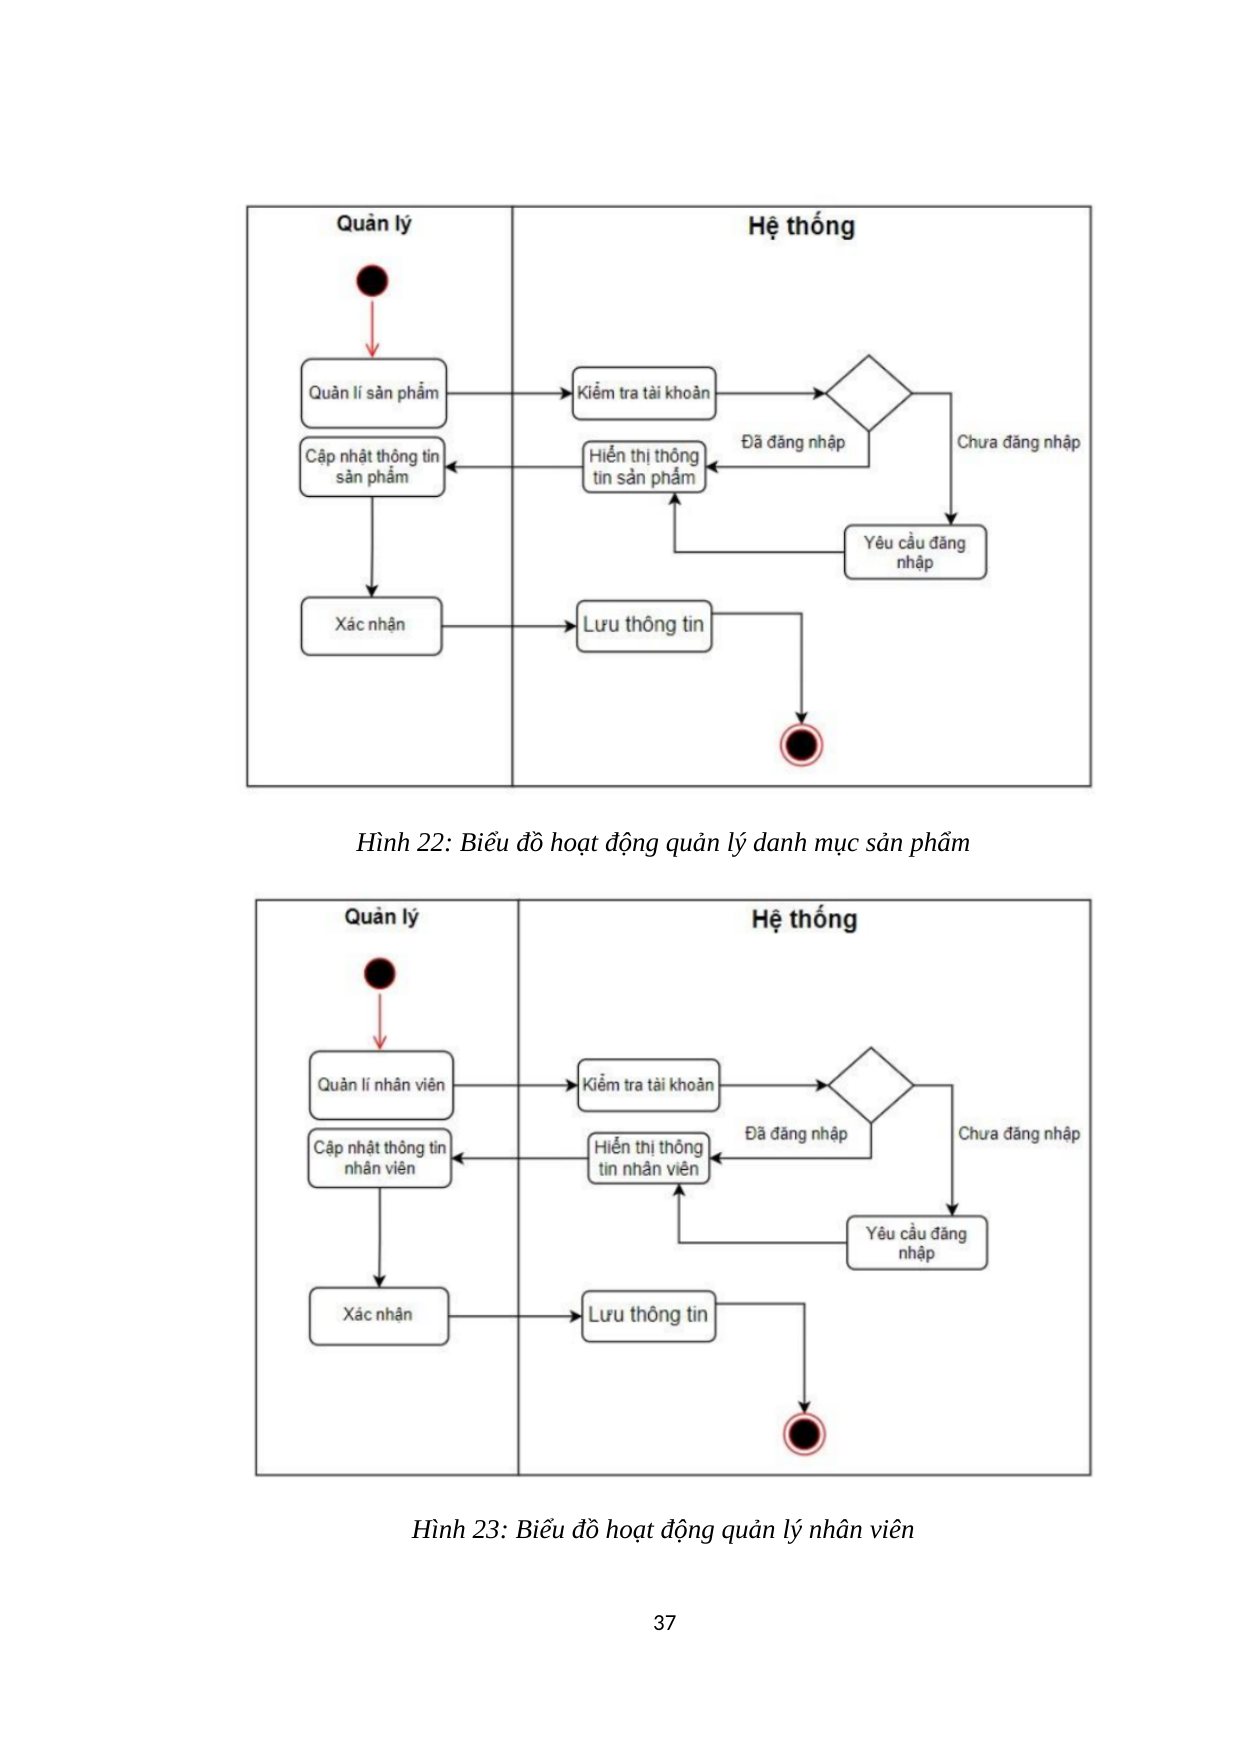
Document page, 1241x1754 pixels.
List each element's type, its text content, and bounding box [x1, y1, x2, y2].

text Hình 23: Biểu đồ hoạt động quản lý nhân viên [207, 1513, 1122, 1544]
text Hình 22: Biểu đồ hoạt động quản lý danh mục sản phẩm [207, 826, 1122, 857]
picture [206, 177, 1123, 799]
picture [206, 879, 1123, 1486]
